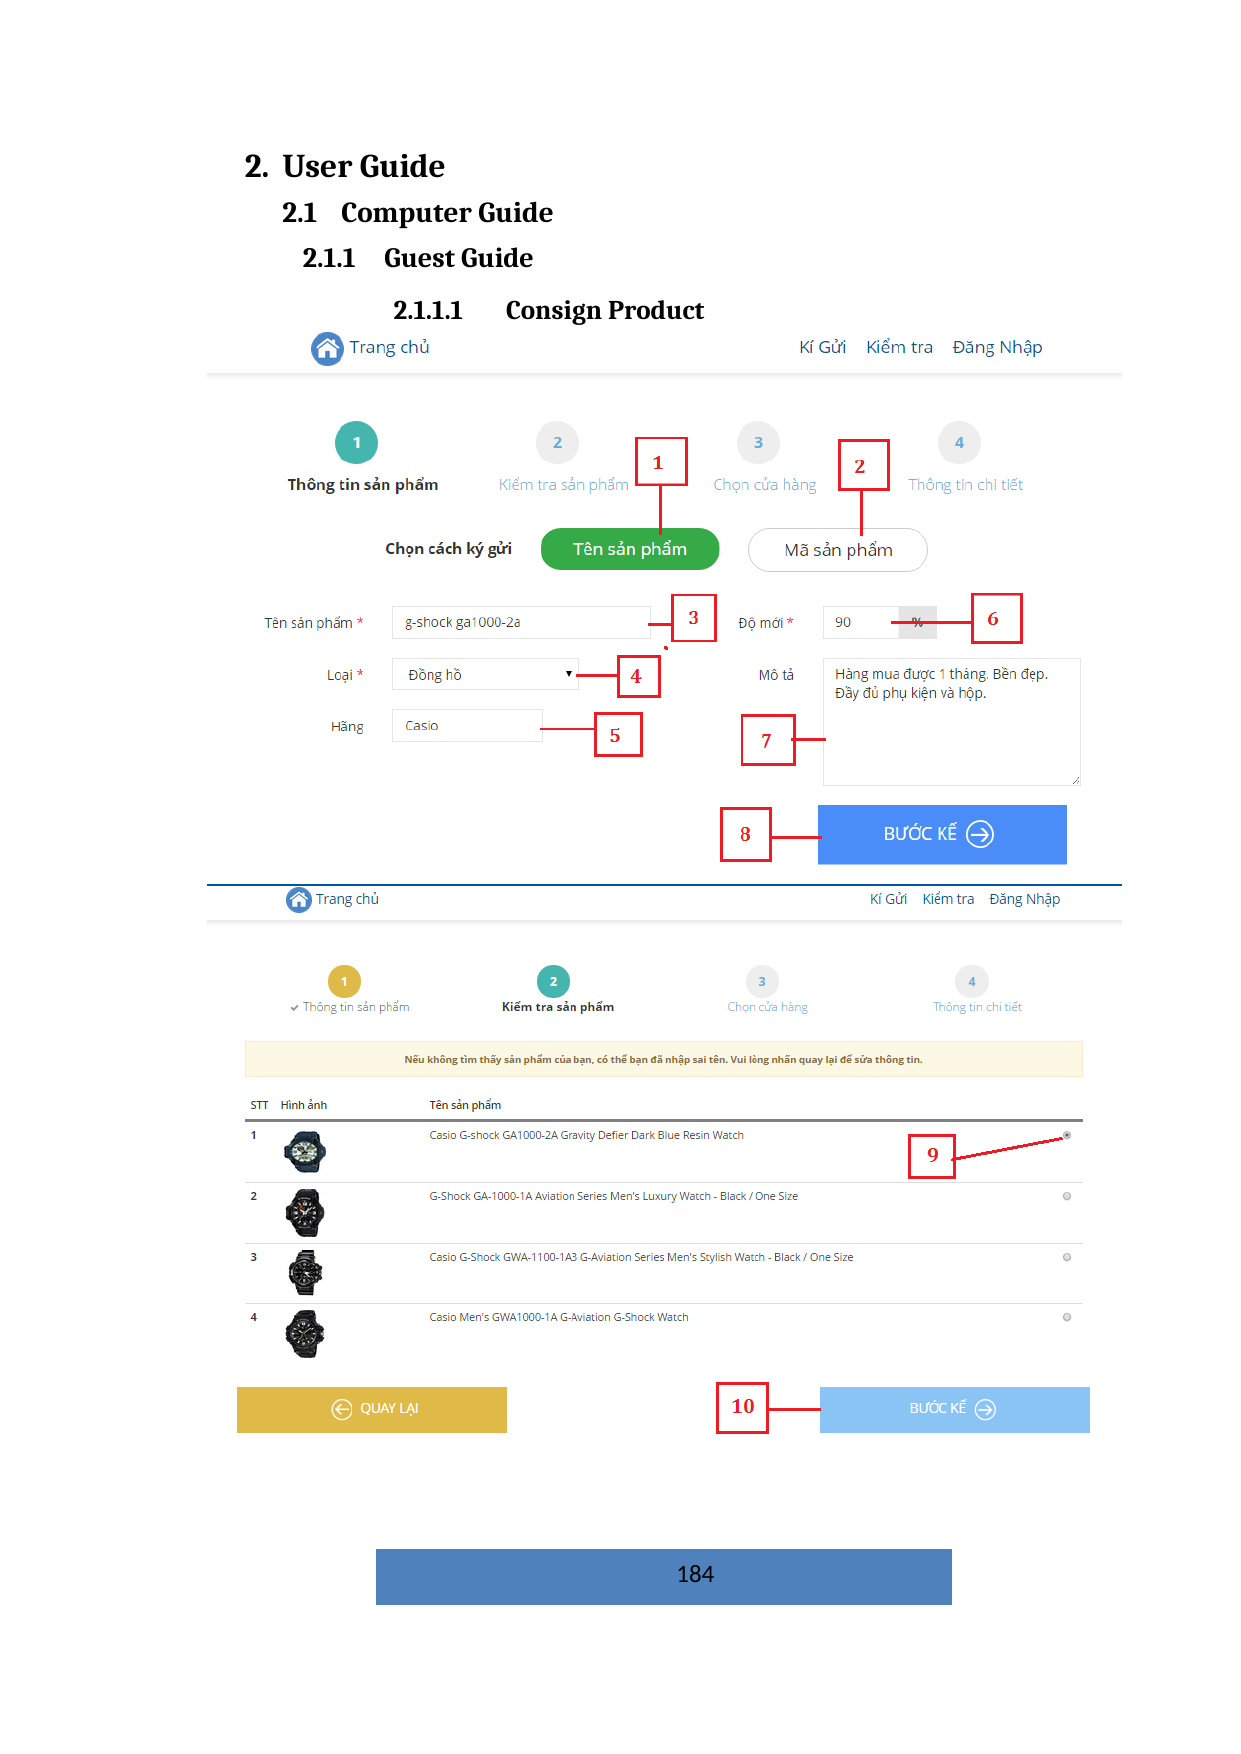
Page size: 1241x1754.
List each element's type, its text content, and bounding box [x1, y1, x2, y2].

subtitle Guest Guide [303, 242, 1122, 274]
picture [207, 326, 1122, 1453]
subtitle User Guide [244, 147, 1122, 185]
subtitle Computer Guide [282, 196, 1122, 229]
subtitle Consign Product [393, 295, 1122, 326]
